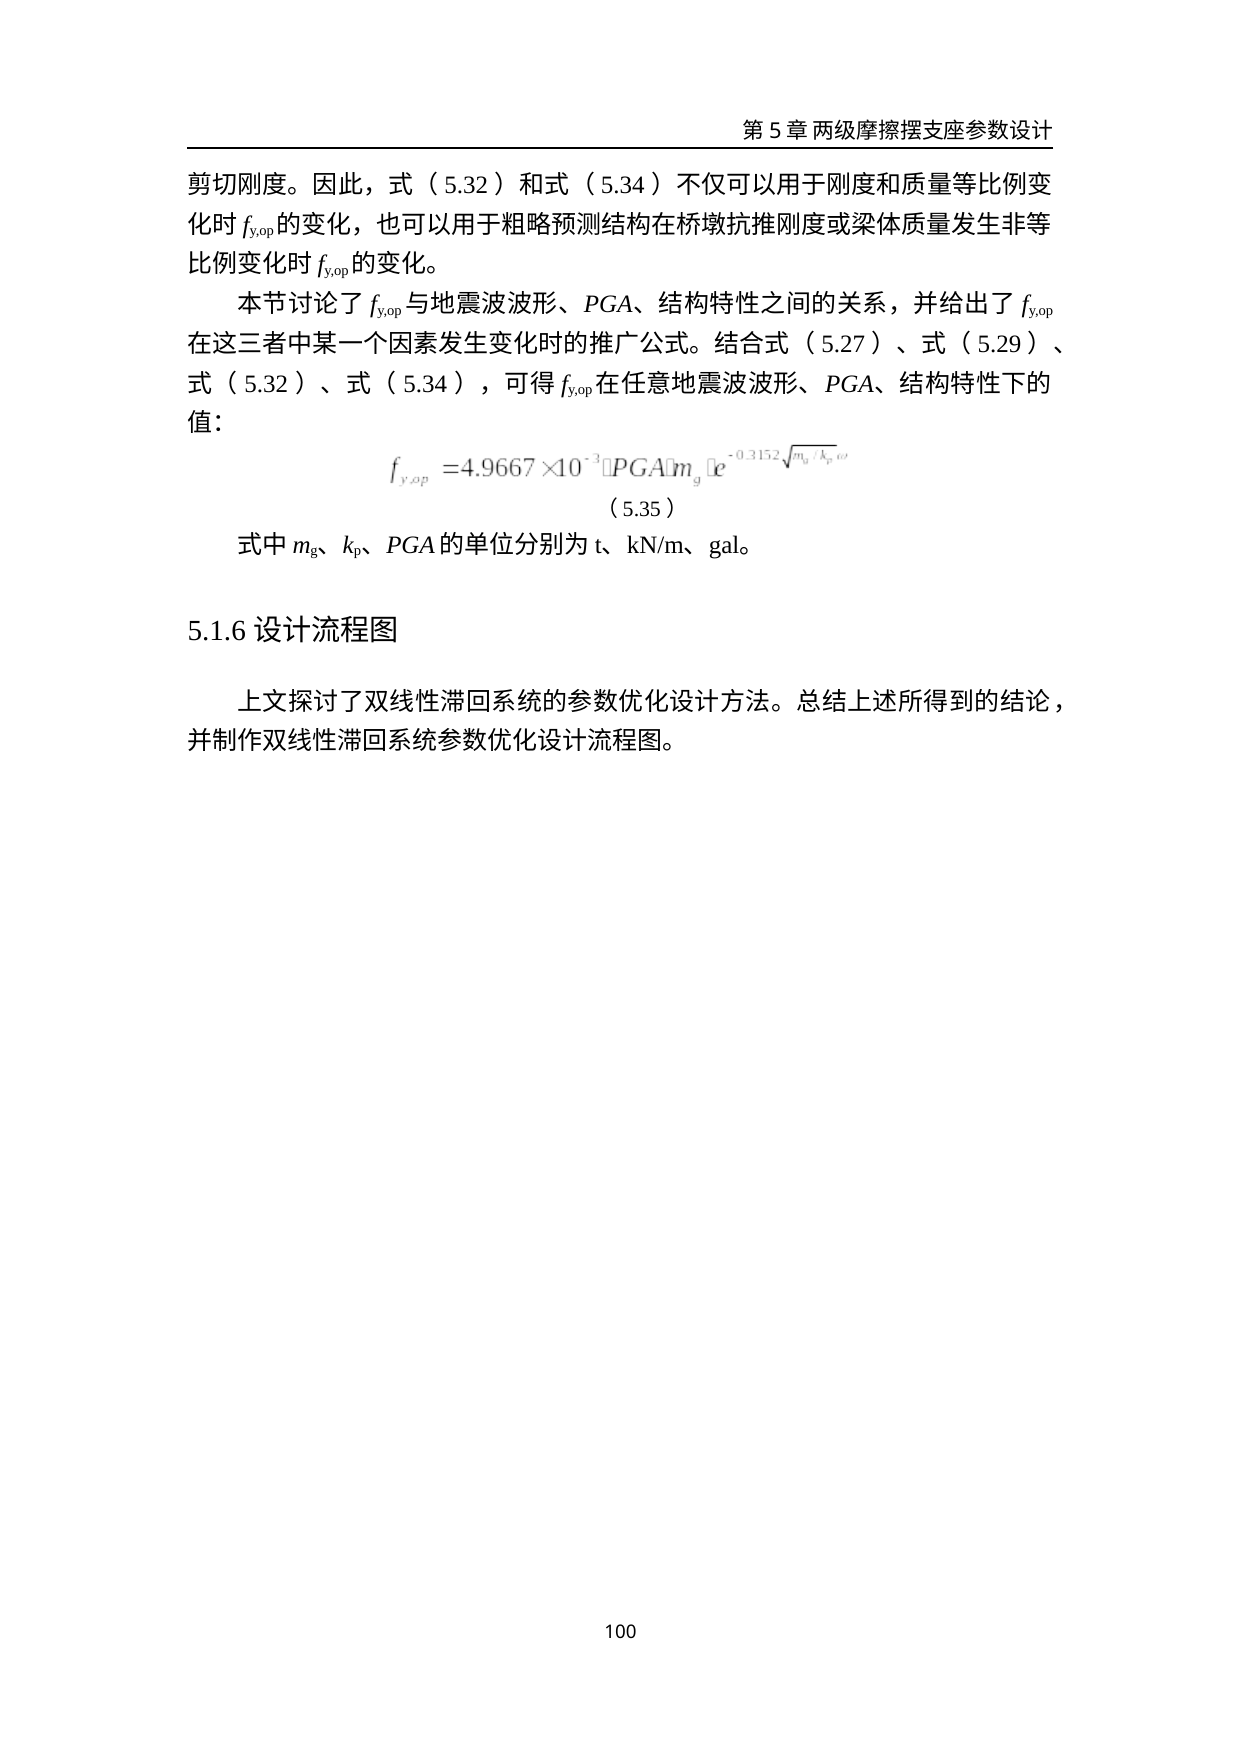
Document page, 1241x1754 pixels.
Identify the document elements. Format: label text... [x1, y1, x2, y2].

text 上文探讨了双线性滞回系统的参数优化设计方法。总结上述所得到的结论，并制作双线性滞回系统参数优化设计流程图。 [187, 679, 1053, 759]
text 式中mg、kp、PGA的单位分别为t、kN/m、gal。 [187, 523, 1053, 562]
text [187, 163, 1053, 282]
subtitle 设计流程图 [187, 587, 1053, 667]
